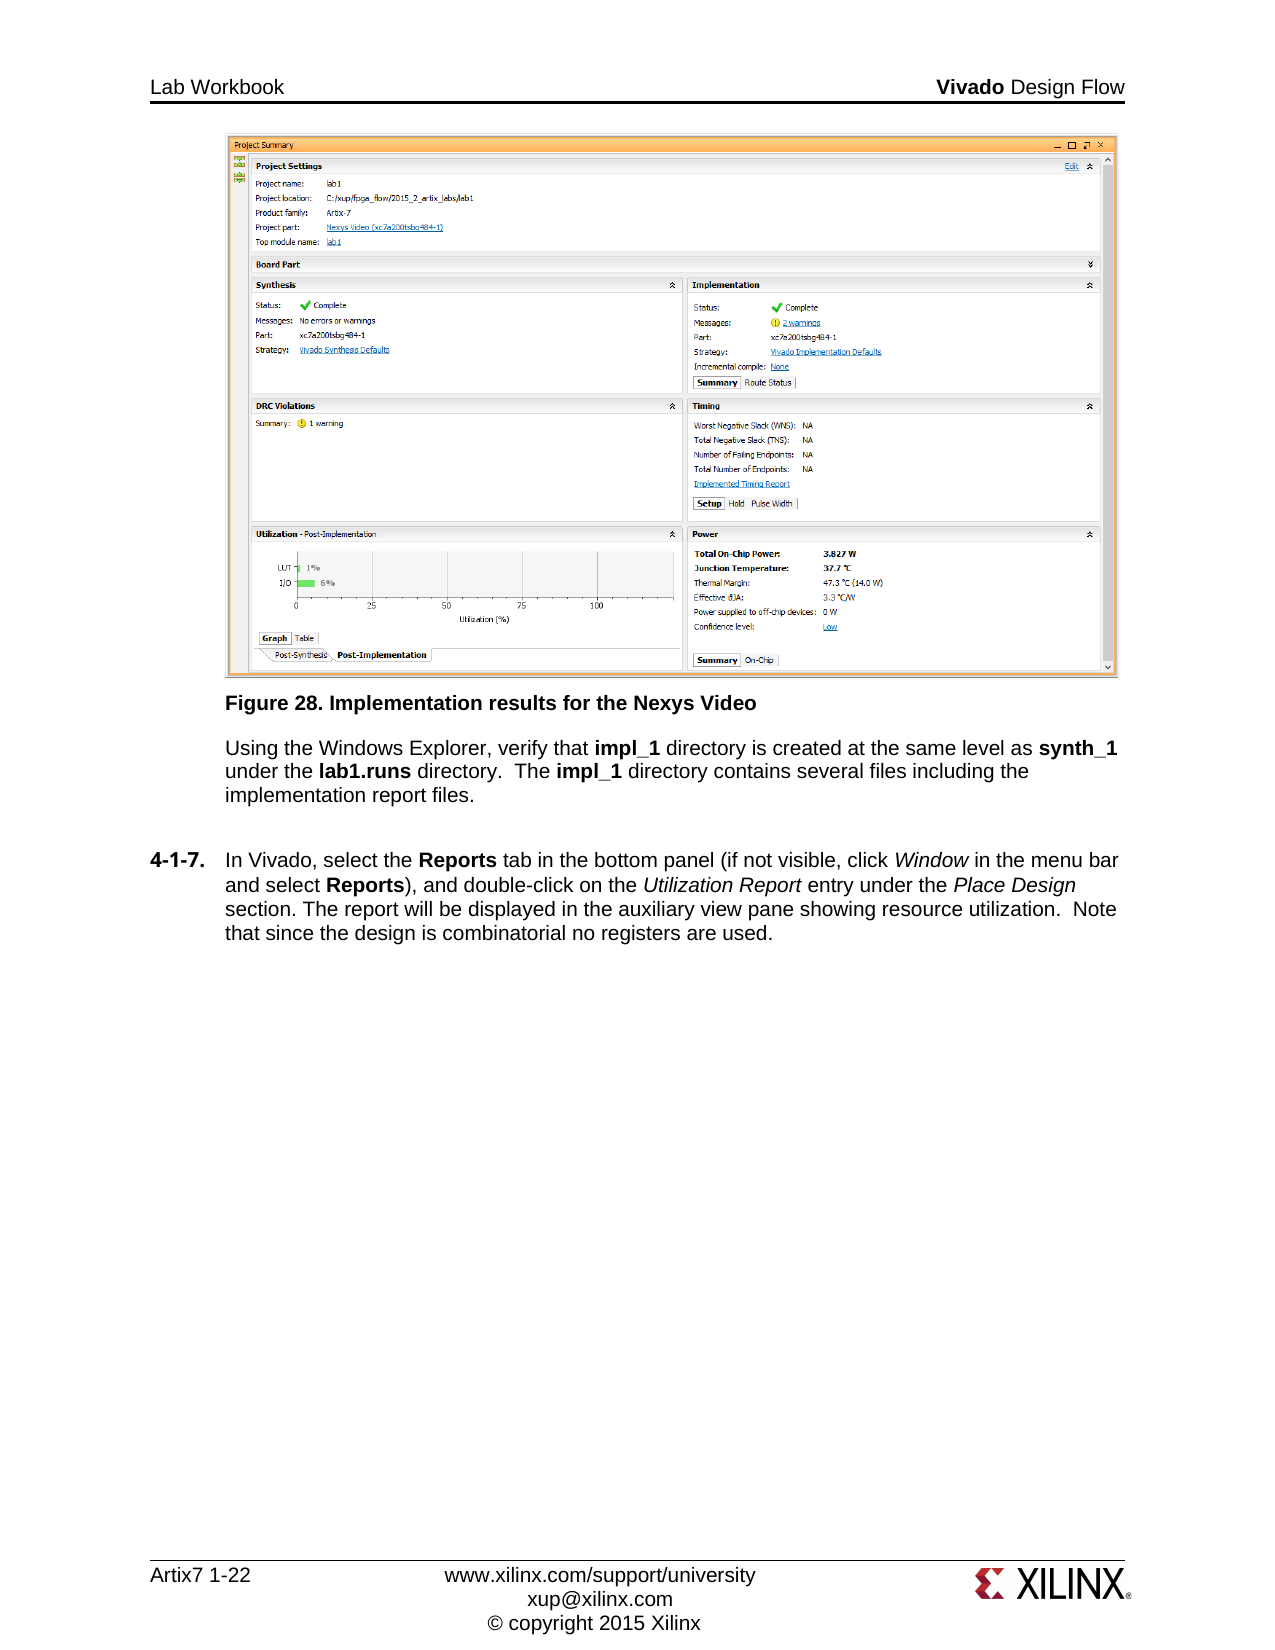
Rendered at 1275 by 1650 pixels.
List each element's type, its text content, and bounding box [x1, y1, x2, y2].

picture [975, 1568, 1132, 1599]
text Figure 28. Implementation results for the Nexys Video [225, 691, 1125, 714]
text Using the Windows Explorer, verify that impl_1 directory is created at the same level as synth_1 under the lab1.runs directory. The impl_1 directory contains several files including the implementation report files. [225, 735, 1125, 807]
text In Vivado, select the Reports tab in the bottom panel (if not visible, click Window in the menu bar and select Reports), and double-click on the Utilization Report entry under the Place Design section. The report will be displayed in the auxiliary view pane showing resource utilization. Note that since the design is combinatorial no registers are used. [150, 845, 1125, 945]
picture [225, 133, 1119, 678]
